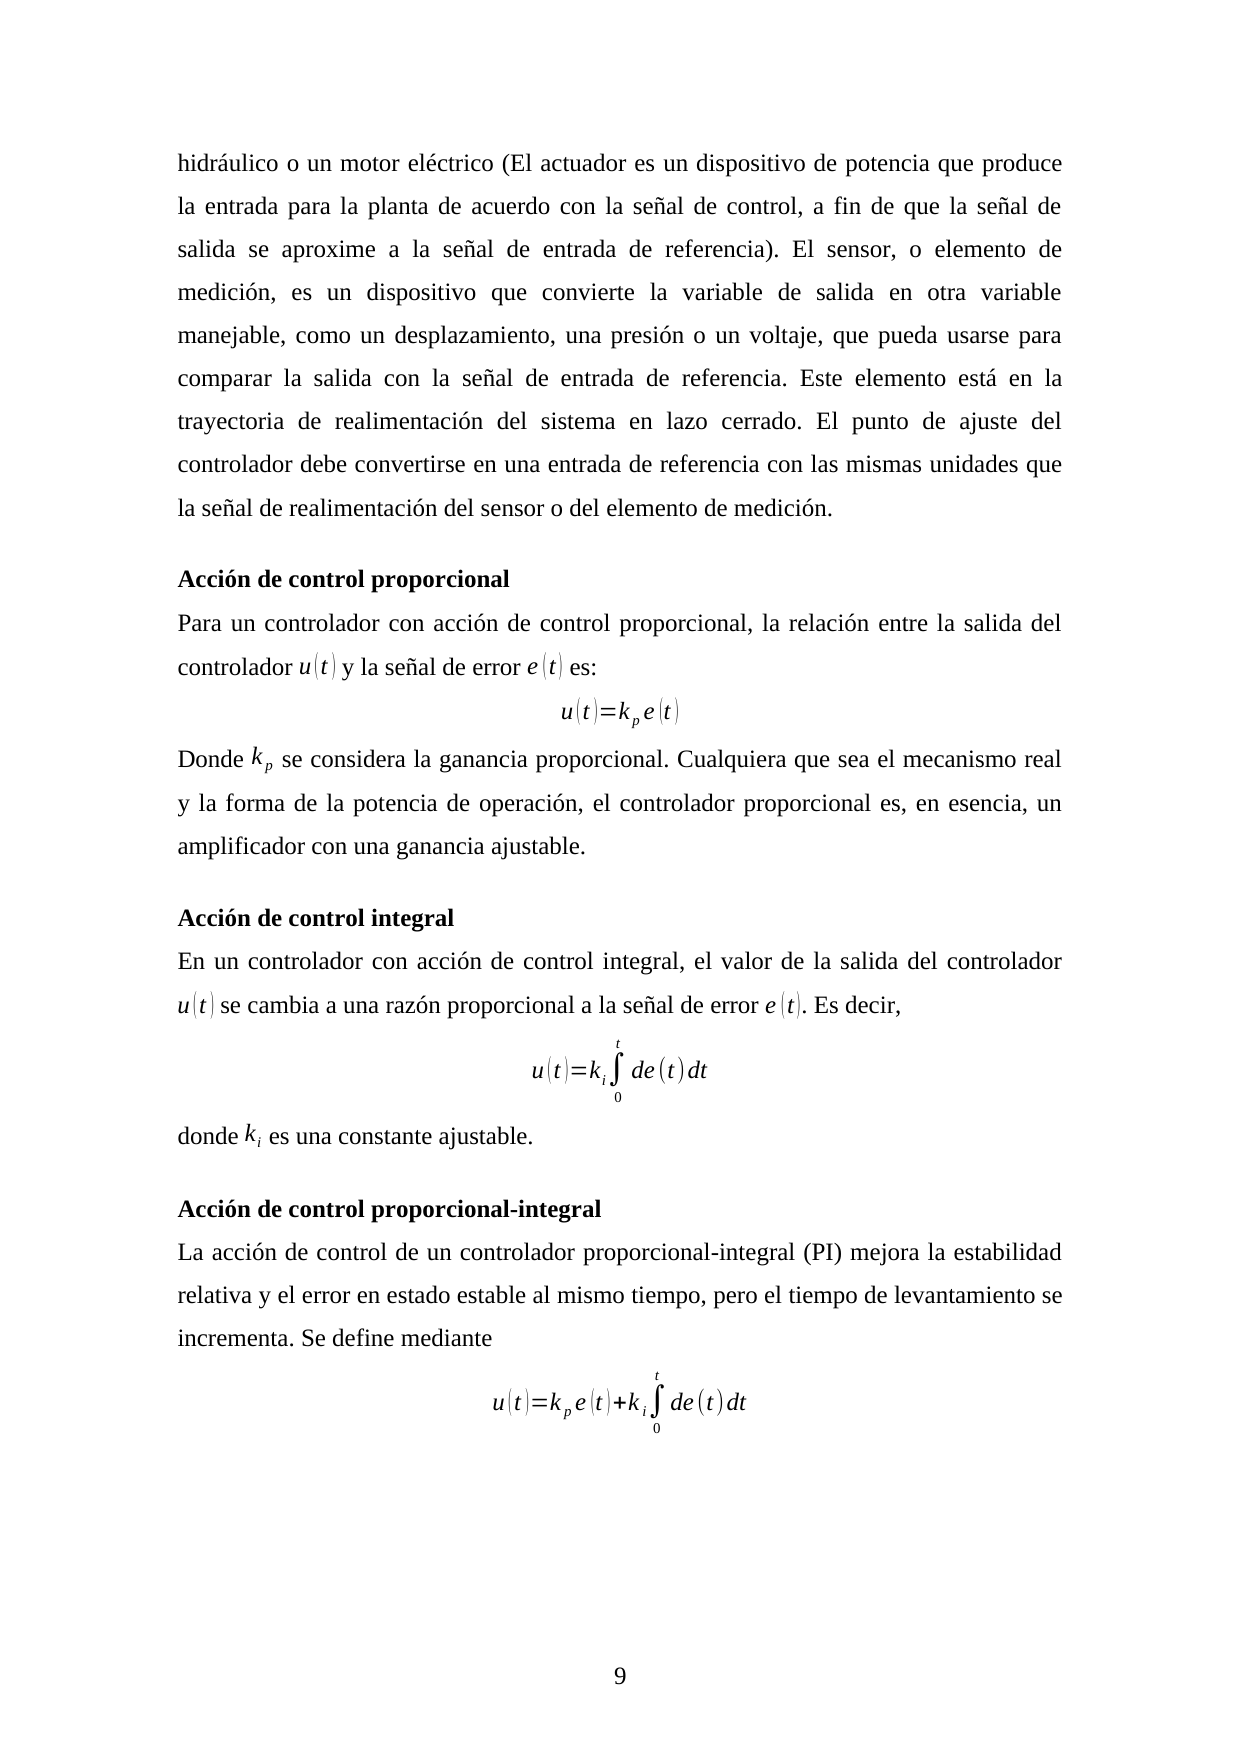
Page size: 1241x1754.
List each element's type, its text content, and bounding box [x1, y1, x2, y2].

text donde es una constante ajustable. [177, 1119, 1063, 1151]
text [177, 148, 1063, 521]
text Acción de control proporcional [177, 564, 1063, 593]
text La acción de control de un controlador proporcional-integral (PI) mejora la estabilidad relativa y el error en estado estable al mismo tiempo, pero el tiempo de levantamiento se incrementa. Se define mediante [177, 1237, 1063, 1352]
text Donde se considera la ganancia proporcional. Cualquiera que sea el mecanismo real y la forma de la potencia de operación, el controlador proporcional es, en esencia, un amplificador con una ganancia ajustable. [177, 742, 1063, 860]
text En un controlador con acción de control integral, el valor de la salida del controlador se cambia a una razón proporcional a la señal de error . Es decir, [177, 946, 1063, 1020]
text Para un controlador con acción de control proporcional, la relación entre la salida del controlador y la señal de error es: [177, 608, 1063, 681]
text Acción de control proporcional-integral [177, 1194, 1063, 1223]
text Acción de control integral [177, 903, 1063, 932]
